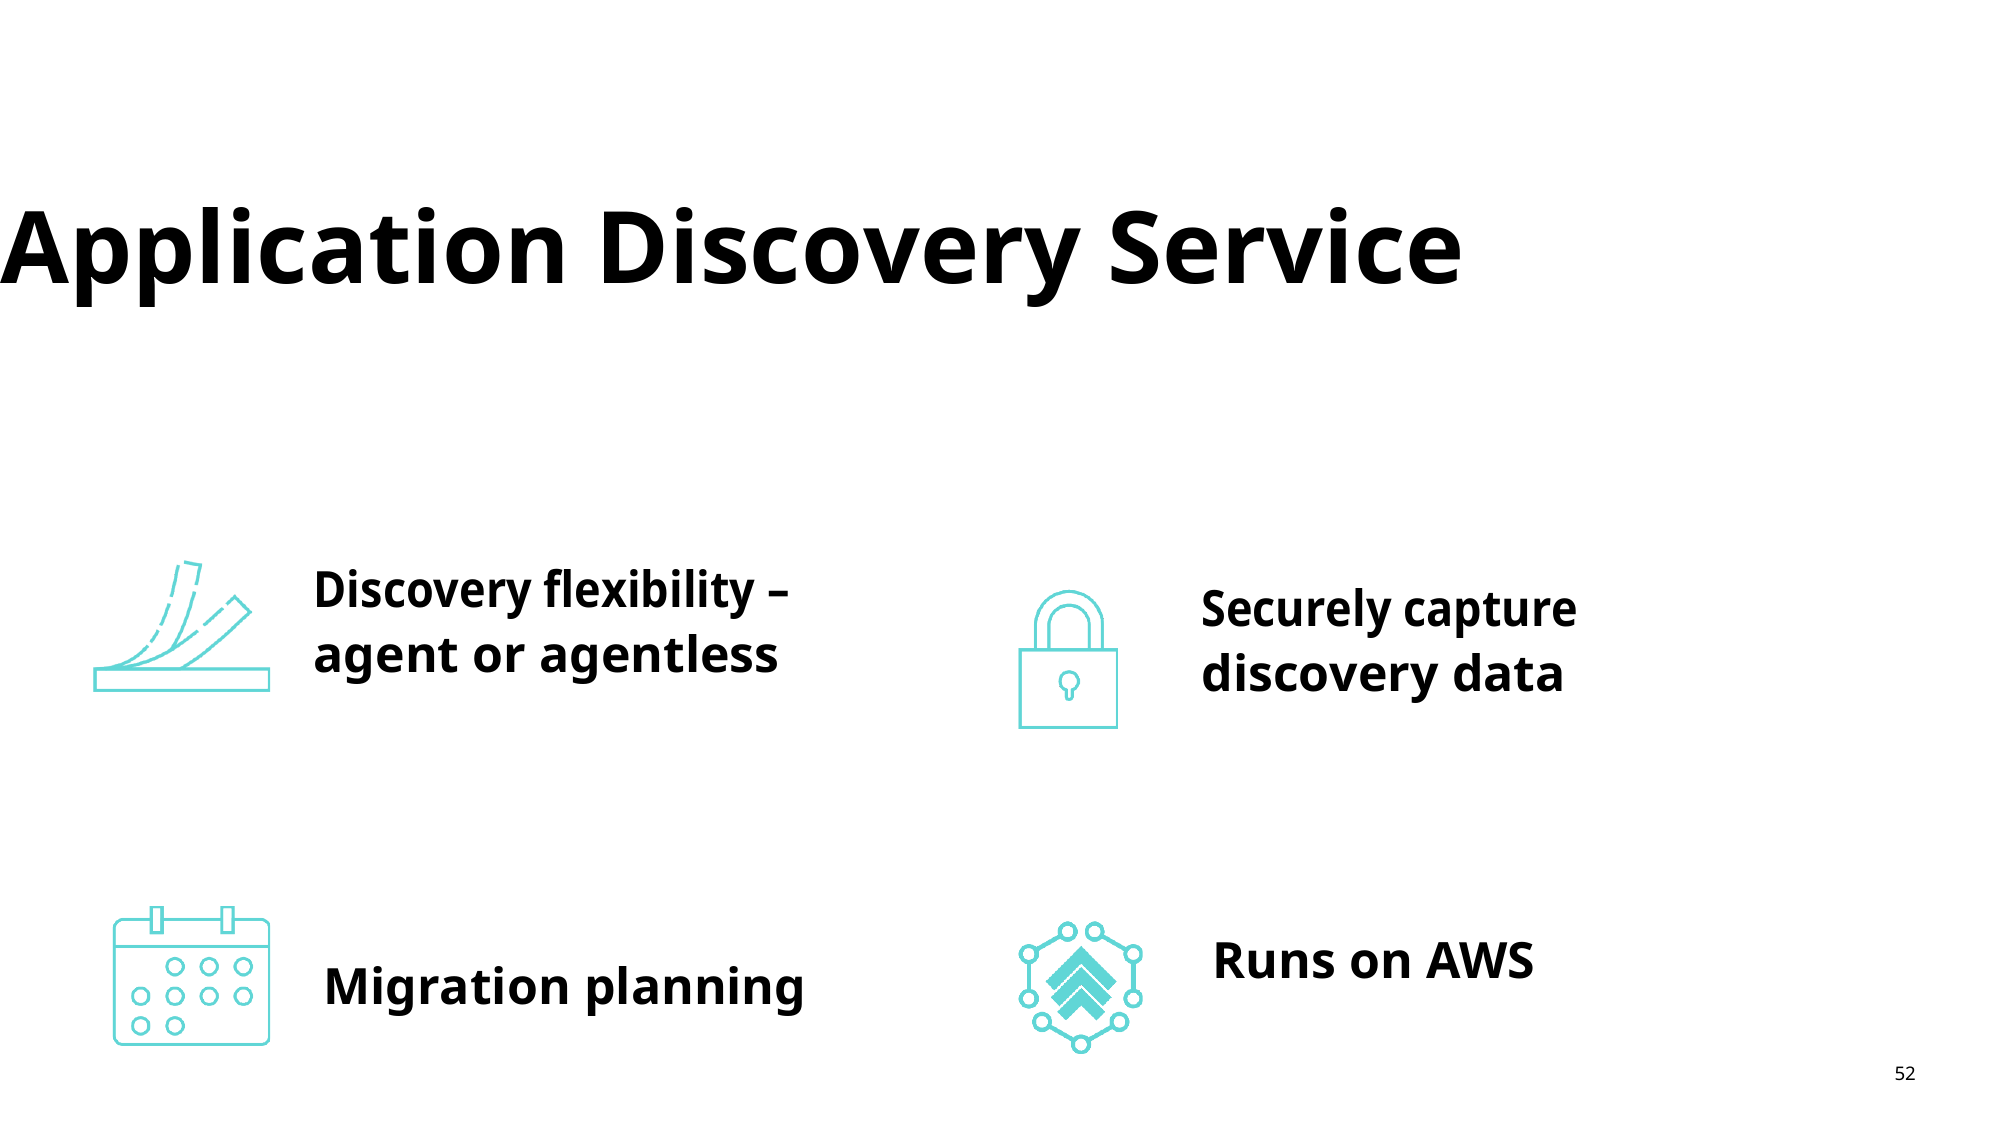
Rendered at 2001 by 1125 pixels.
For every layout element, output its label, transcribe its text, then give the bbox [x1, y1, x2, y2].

text Securely capture discovery data [1201, 573, 1620, 706]
picture [1018, 589, 1118, 729]
picture [1018, 921, 1143, 1054]
text Discovery flexibility – agent or agentless [313, 554, 854, 687]
text Migration planning [323, 951, 857, 1019]
text Runs on AWS Migration Hub [1212, 926, 1586, 992]
text Application Discovery Service [0, 177, 2000, 313]
picture [93, 560, 271, 692]
picture [112, 906, 270, 1046]
